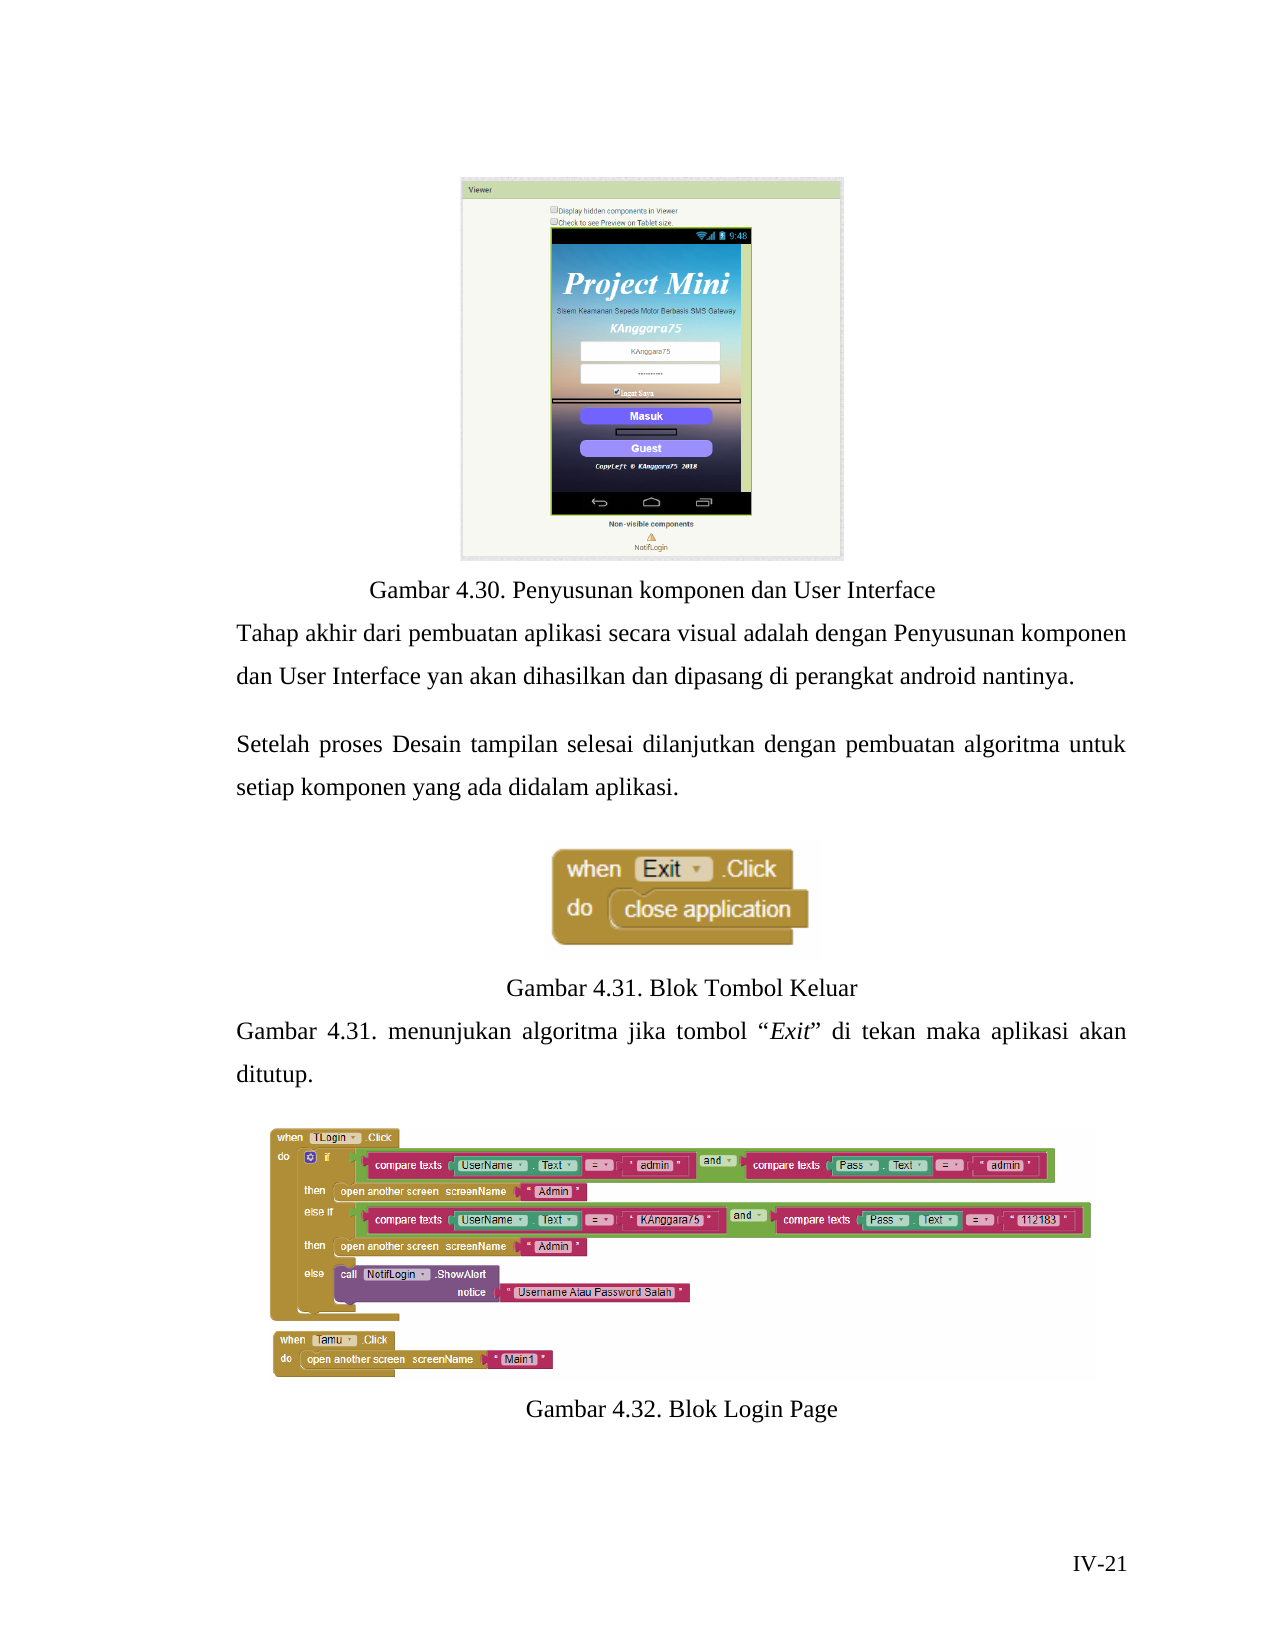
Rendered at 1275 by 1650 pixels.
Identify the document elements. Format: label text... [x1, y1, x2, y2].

list Setelah proses Desain tampilan selesai dilanjutkan dengan pembuatan algoritma untuk setiap komponen yang ada didalam aplikasi. [236, 729, 1127, 801]
list Gambar 4.30. Penyusunan komponen dan User Interface [177, 575, 1127, 604]
picture [460, 177, 845, 561]
picture [268, 1127, 1096, 1381]
list Gambar 4.31. Blok Tombol Keluar [236, 973, 1127, 1001]
list Tahap akhir dari pembuatan aplikasi secara visual adalah dengan Penyusunan komponen dan User Interface yan akan dihasilkan dan dipasang di perangkat android nantinya. [236, 618, 1127, 690]
picture [543, 840, 821, 959]
list Gambar 4.31. menunjukan algoritma jika tombol “Exit” di tekan maka aplikasi akan ditutup. [236, 1016, 1127, 1088]
list Gambar 4.32. Blok Login Page [236, 1394, 1127, 1423]
